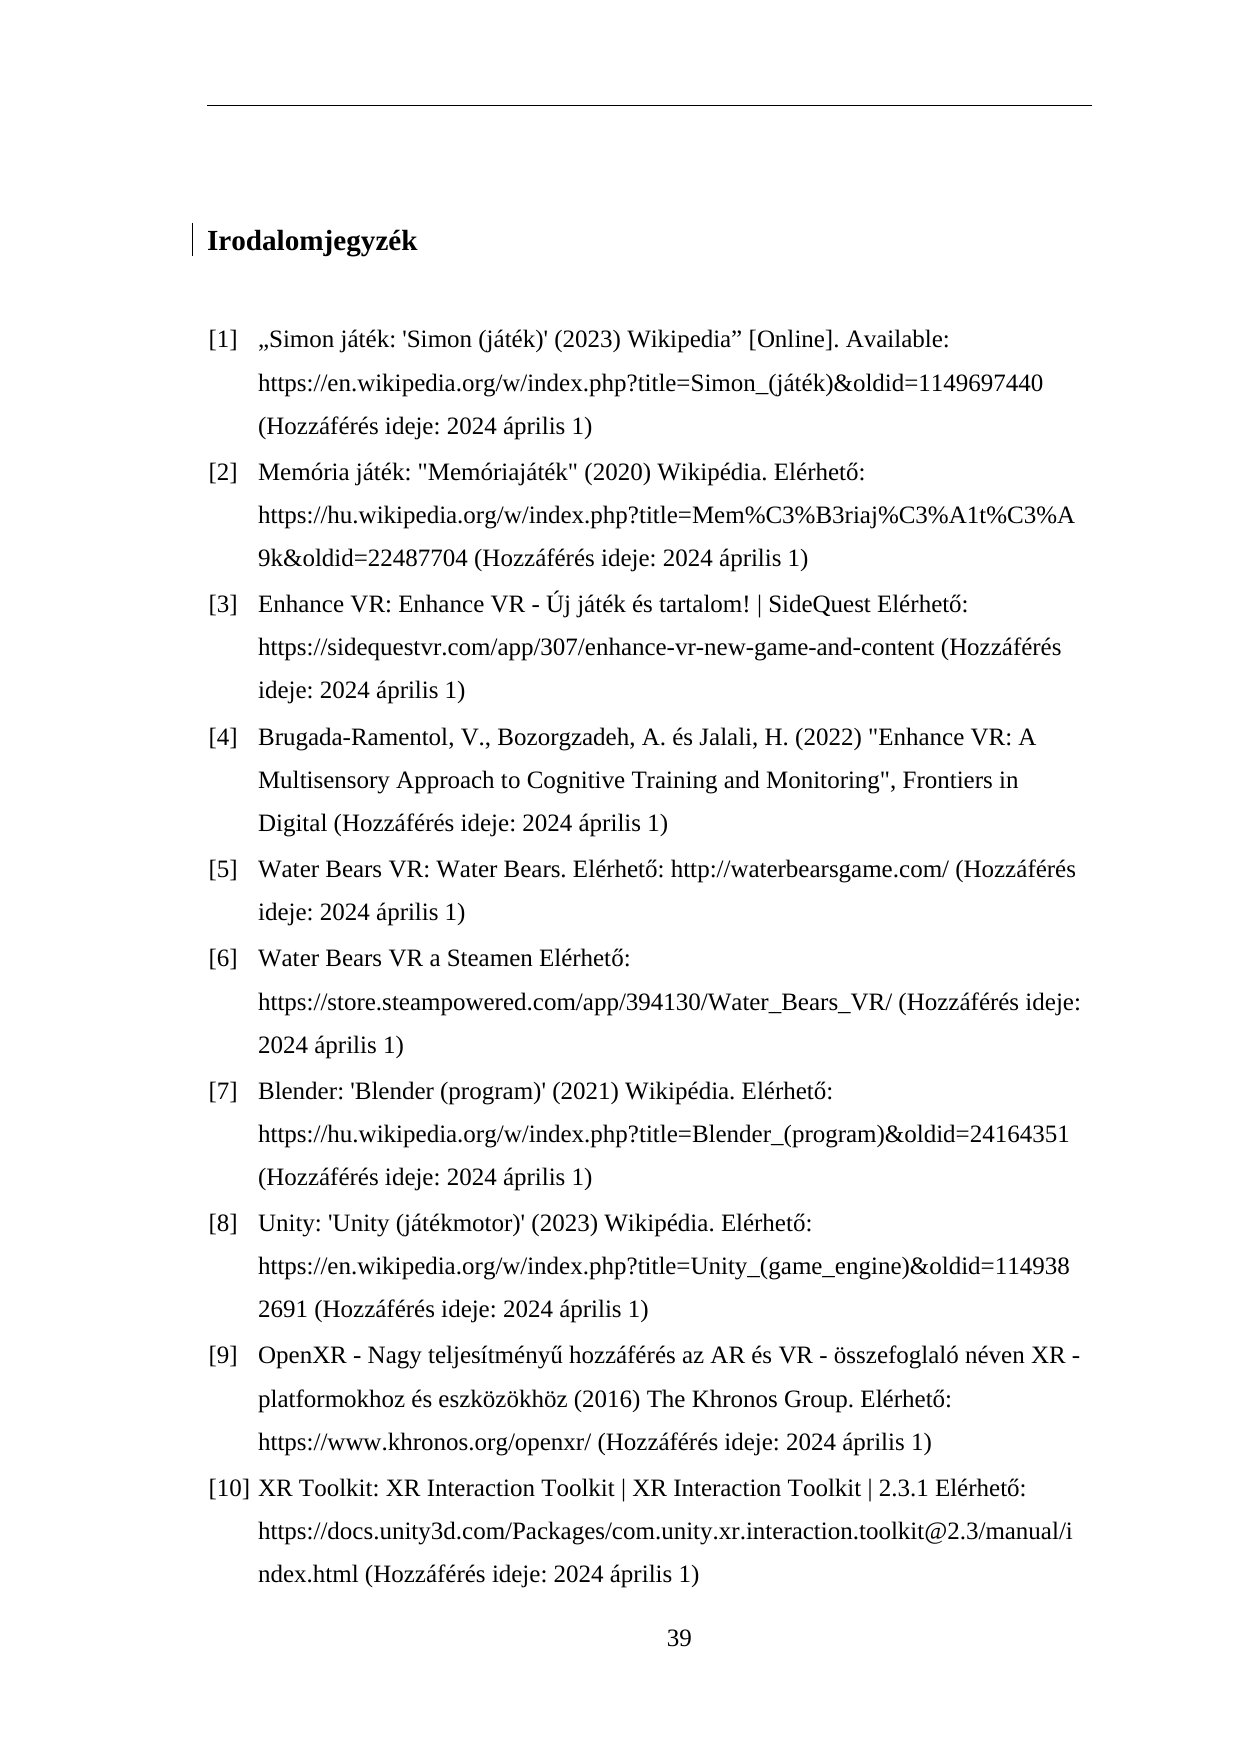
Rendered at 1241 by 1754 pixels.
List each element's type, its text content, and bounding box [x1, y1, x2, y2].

table_cell Water Bears VR: Water Bears. Elérhető: http://waterbearsgame.com/ (Hozzáférés ideje: 2024 április 1) [256, 853, 1092, 942]
table_cell [2] [207, 455, 256, 588]
table_cell [4] [207, 720, 256, 853]
table_cell Memória játék: "Memóriajáték" (2020) Wikipédia. Elérhető: https://hu.wikipedia.org/w/index.php?title=Mem%C3%B3riaj%C3%A1t%C3%A 9k&oldid=22487704 (Hozzáférés ideje: 2024 április 1) [256, 455, 1092, 588]
table_cell [9] [207, 1339, 256, 1471]
table_cell Enhance VR: Enhance VR - Új játék és tartalom! | SideQuest Elérhető: https://sidequestvr.com/app/307/enhance-vr-new-game-and-content (Hozzáférés ideje: 2024 április 1) [256, 588, 1092, 720]
table_header [1] [207, 323, 256, 455]
table_cell [7] [207, 1074, 256, 1207]
text Irodalomjegyzék [207, 223, 1092, 256]
table_cell Blender: 'Blender (program)' (2021) Wikipédia. Elérhető: https://hu.wikipedia.org/w/index.php?title=Blender_(program)&oldid=24164351 (Hozzáférés ideje: 2024 április 1) [256, 1074, 1092, 1207]
table_header „Simon játék: 'Simon (játék)' (2023) Wikipedia” [Online]. Available: https://en.wikipedia.org/w/index.php?title=Simon_(játék)&oldid=1149697440 (Hozzáférés ideje: 2024 április 1) [256, 323, 1092, 455]
table_cell OpenXR - Nagy teljesítményű hozzáférés az AR és VR - összefoglaló néven XR - platformokhoz és eszközökhöz (2016) The Khronos Group. Elérhető: https://www.khronos.org/openxr/ (Hozzáférés ideje: 2024 április 1) [256, 1339, 1092, 1471]
table_cell [3] [207, 588, 256, 720]
table_cell [5] [207, 853, 256, 942]
table_cell [8] [207, 1207, 256, 1339]
table_cell Unity: 'Unity (játékmotor)' (2023) Wikipédia. Elérhető: https://en.wikipedia.org/w/index.php?title=Unity_(game_engine)&oldid=114938 2691 (Hozzáférés ideje: 2024 április 1) [256, 1207, 1092, 1339]
table_cell [10] [207, 1471, 256, 1604]
table_cell [6] [207, 942, 256, 1074]
table_cell Brugada-Ramentol, V., Bozorgzadeh, A. és Jalali, H. (2022) "Enhance VR: A Multisensory Approach to Cognitive Training and Monitoring", Frontiers in Digital (Hozzáférés ideje: 2024 április 1) [256, 720, 1092, 853]
table_cell XR Toolkit: XR Interaction Toolkit | XR Interaction Toolkit | 2.3.1 Elérhető: https://docs.unity3d.com/Packages/com.unity.xr.interaction.toolkit@2.3/manual/i ndex.html (Hozzáférés ideje: 2024 április 1) [256, 1471, 1092, 1604]
table_cell Water Bears VR a Steamen Elérhető: https://store.steampowered.com/app/394130/Water_Bears_VR/ (Hozzáférés ideje: 2024 április 1) [256, 942, 1092, 1074]
